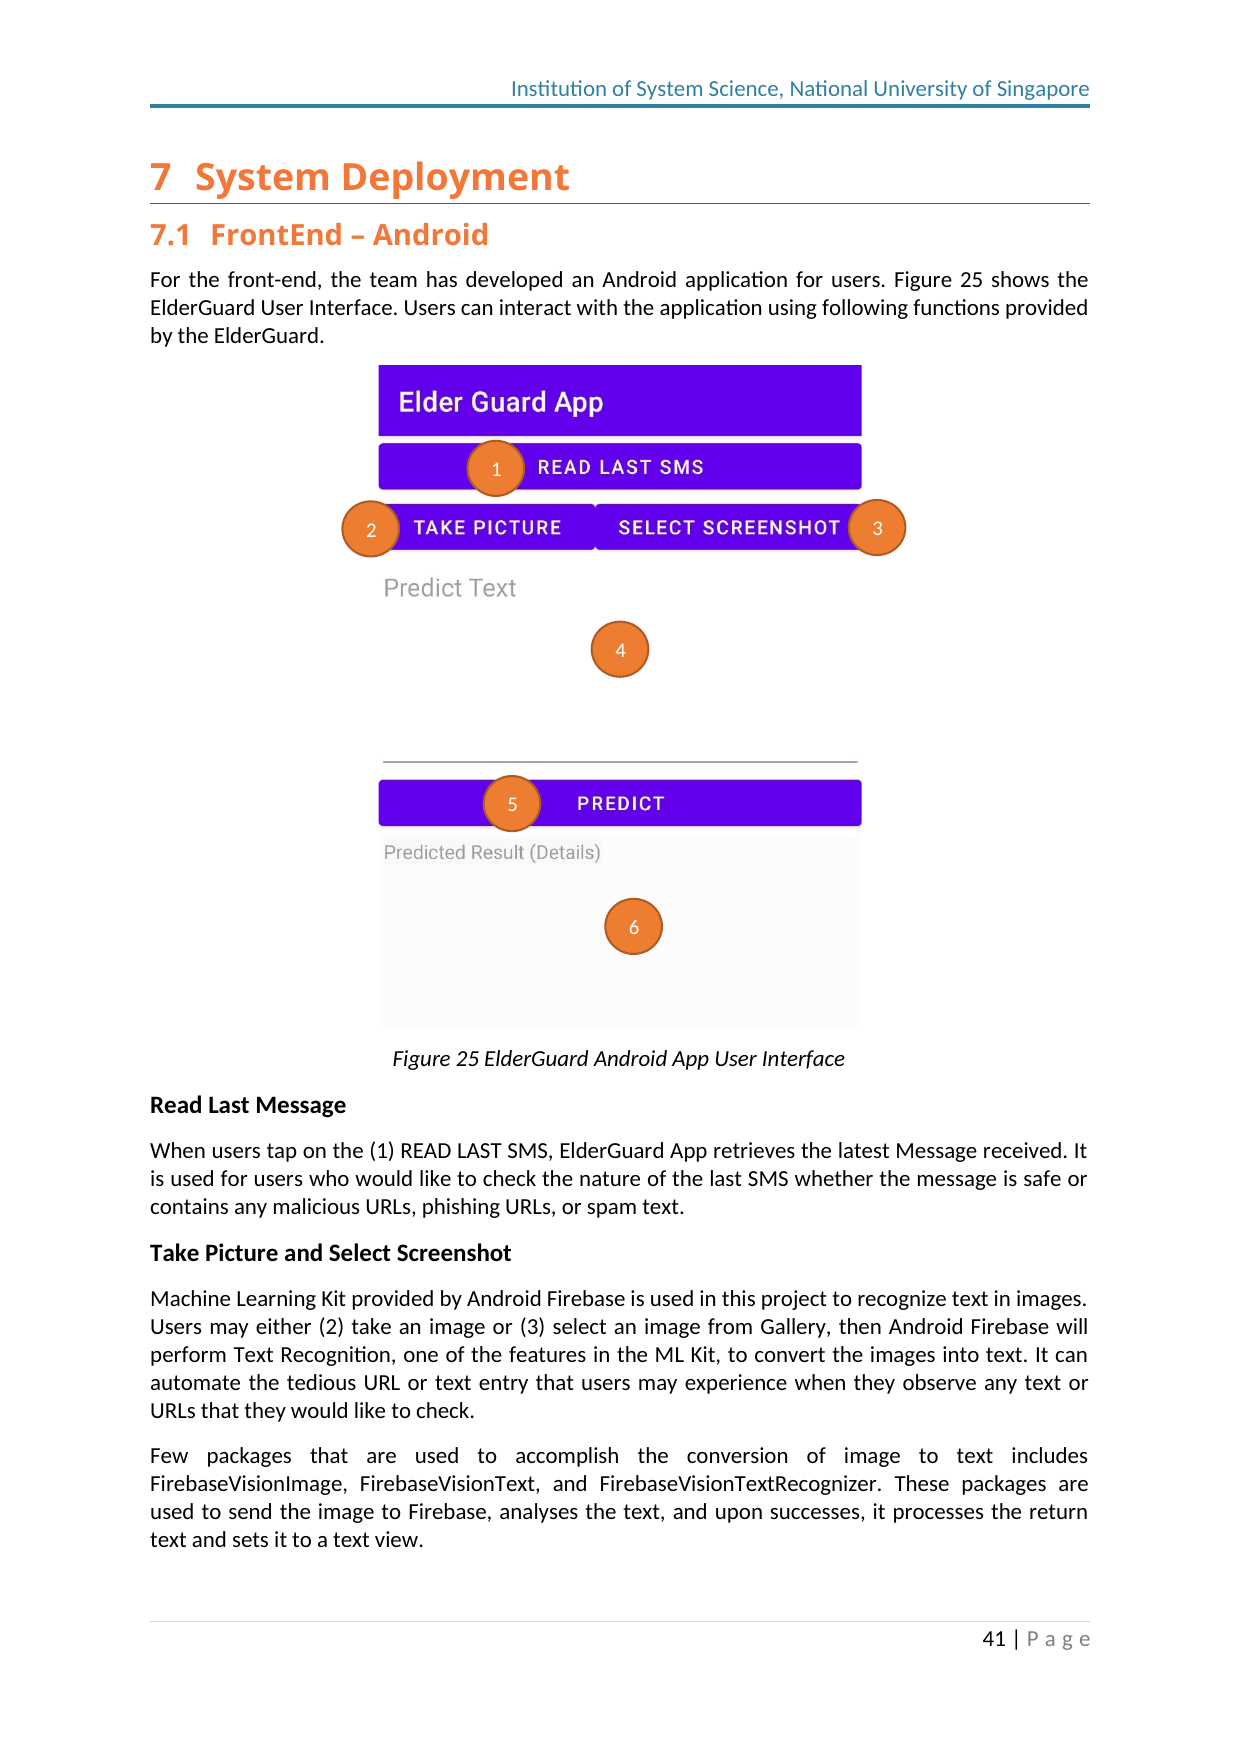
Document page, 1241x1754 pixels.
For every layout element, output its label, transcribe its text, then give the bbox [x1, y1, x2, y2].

text Machine Learning Kit provided by Android Firebase is used in this project to recognize text in images. Users may either (2) take an image or (3) select an image from Gallery, then Android Firebase will perform Text Recognition, one of the features in the ML Kit, to convert the images into text. It can automate the tedious URL or text entry that users may experience when they observe any text or URLs that they would like to check. [150, 1284, 1090, 1424]
text Few packages that are used to accomplish the conversion of image to text includes FirebaseVisionImage, FirebaseVisionText, and FirebaseVisionTextRecognizer. These packages are used to send the image to Firebase, analyses the text, and upon successes, it processes the return text and sets it to a text view. [150, 1441, 1090, 1553]
text Read Last Message [150, 1089, 1090, 1119]
text For the front-end, the team has developed an Android application for users. Figure 25 shows the ElderGuard User Interface. Users can interact with the application using following functions provided by the ElderGuard. [150, 265, 1090, 349]
subtitle System Deployment [150, 150, 1090, 203]
text When users tap on the (1) READ LAST SMS, ElderGuard App retrieves the latest Message received. It is used for users who would like to check the nature of the last SMS whether the message is safe or contains any malicious URLs, phishing URLs, or spam text. [150, 1136, 1090, 1220]
picture [378, 365, 862, 1028]
text Take Picture and Select Screenshot [150, 1237, 1090, 1267]
subtitle FrontEnd – Android [150, 214, 1090, 254]
text Figure 25 ElderGuard Android App User Interface [150, 1044, 1090, 1072]
